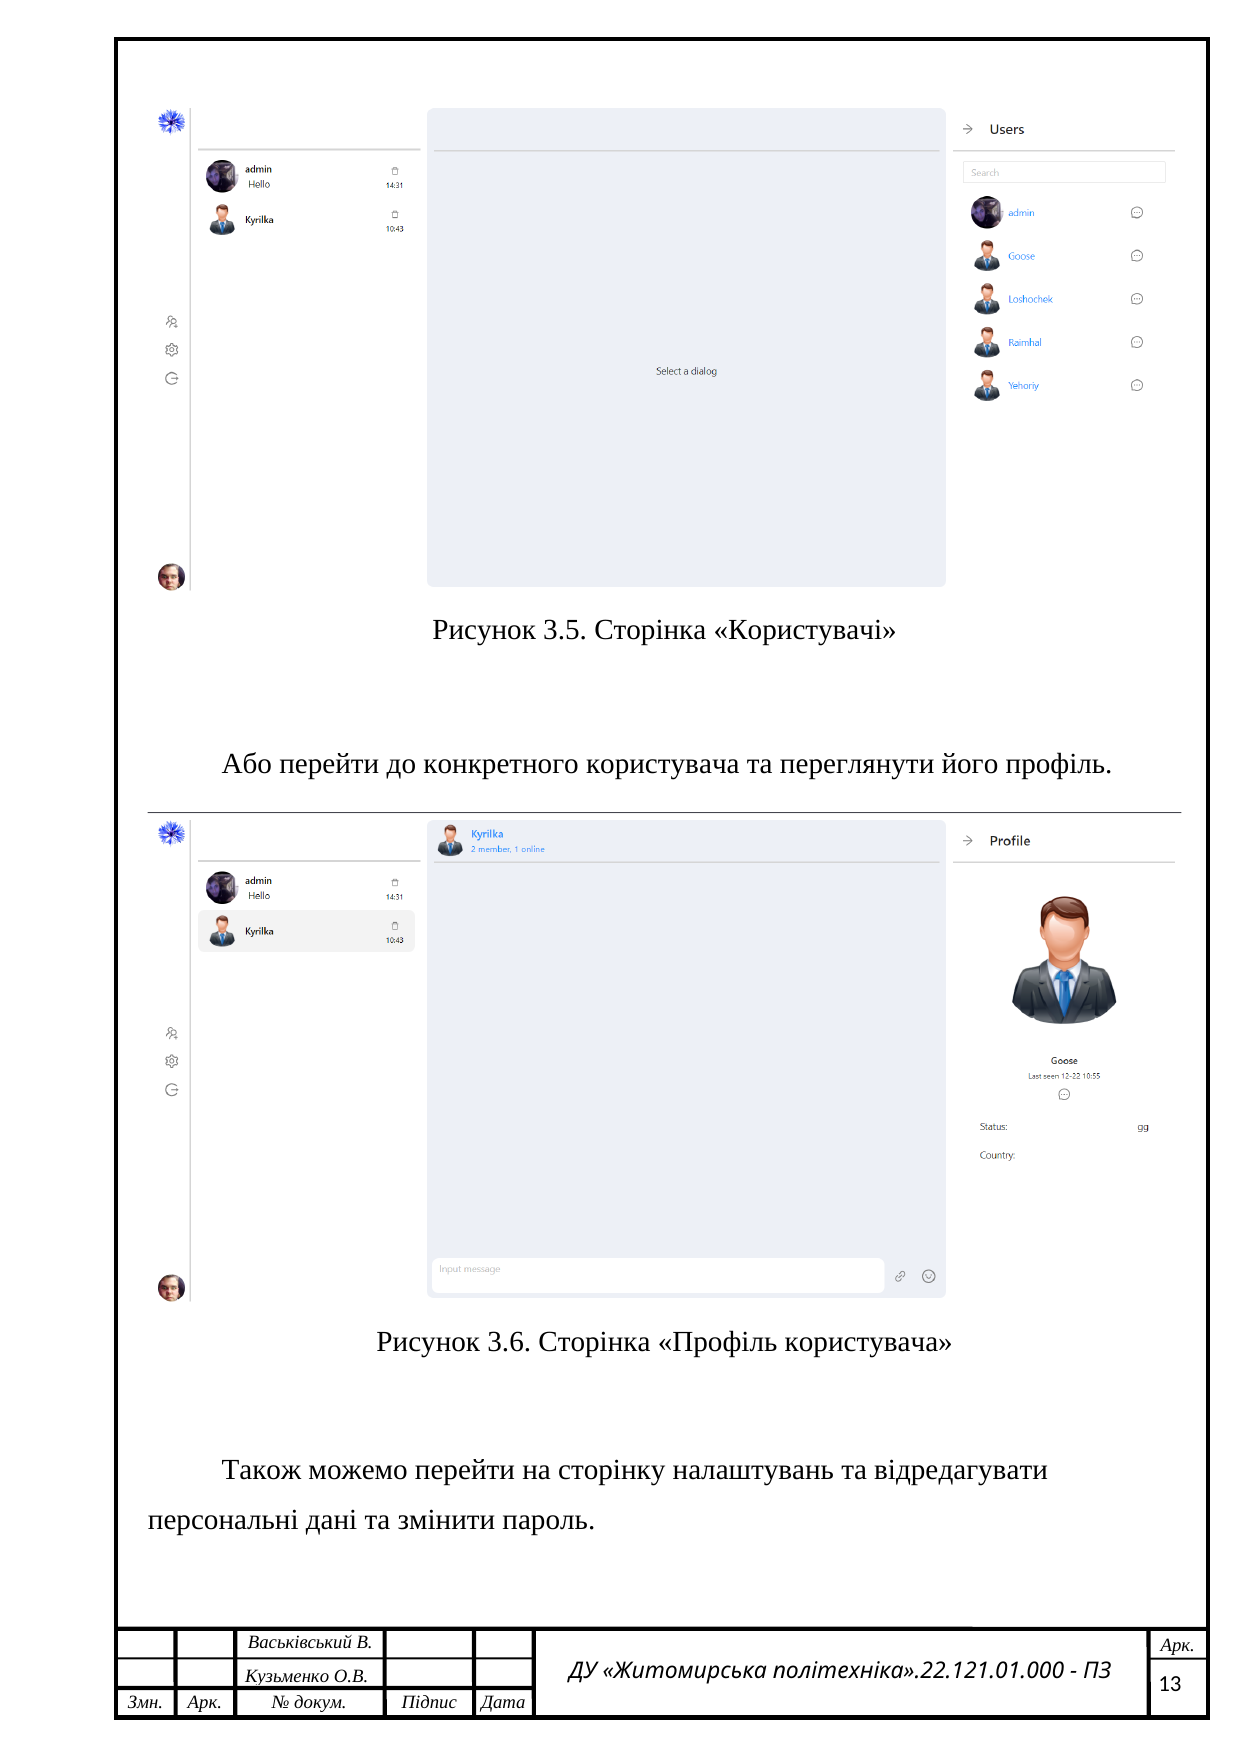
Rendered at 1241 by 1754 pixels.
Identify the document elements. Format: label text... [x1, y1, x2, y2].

picture [147, 102, 1182, 596]
picture [147, 812, 1182, 1307]
text Також можемо перейти на сторінку налаштувань та відредагувати персональні дані та змінити пароль. [148, 1452, 1181, 1536]
text Рисунок 3.5. Сторінка «Користувачі» [148, 596, 1181, 645]
text Або перейти до конкретного користувача та переглянути його профіль. [148, 746, 1181, 779]
text Рисунок 3.6. Сторінка «Профіль користувача» [148, 1307, 1181, 1357]
